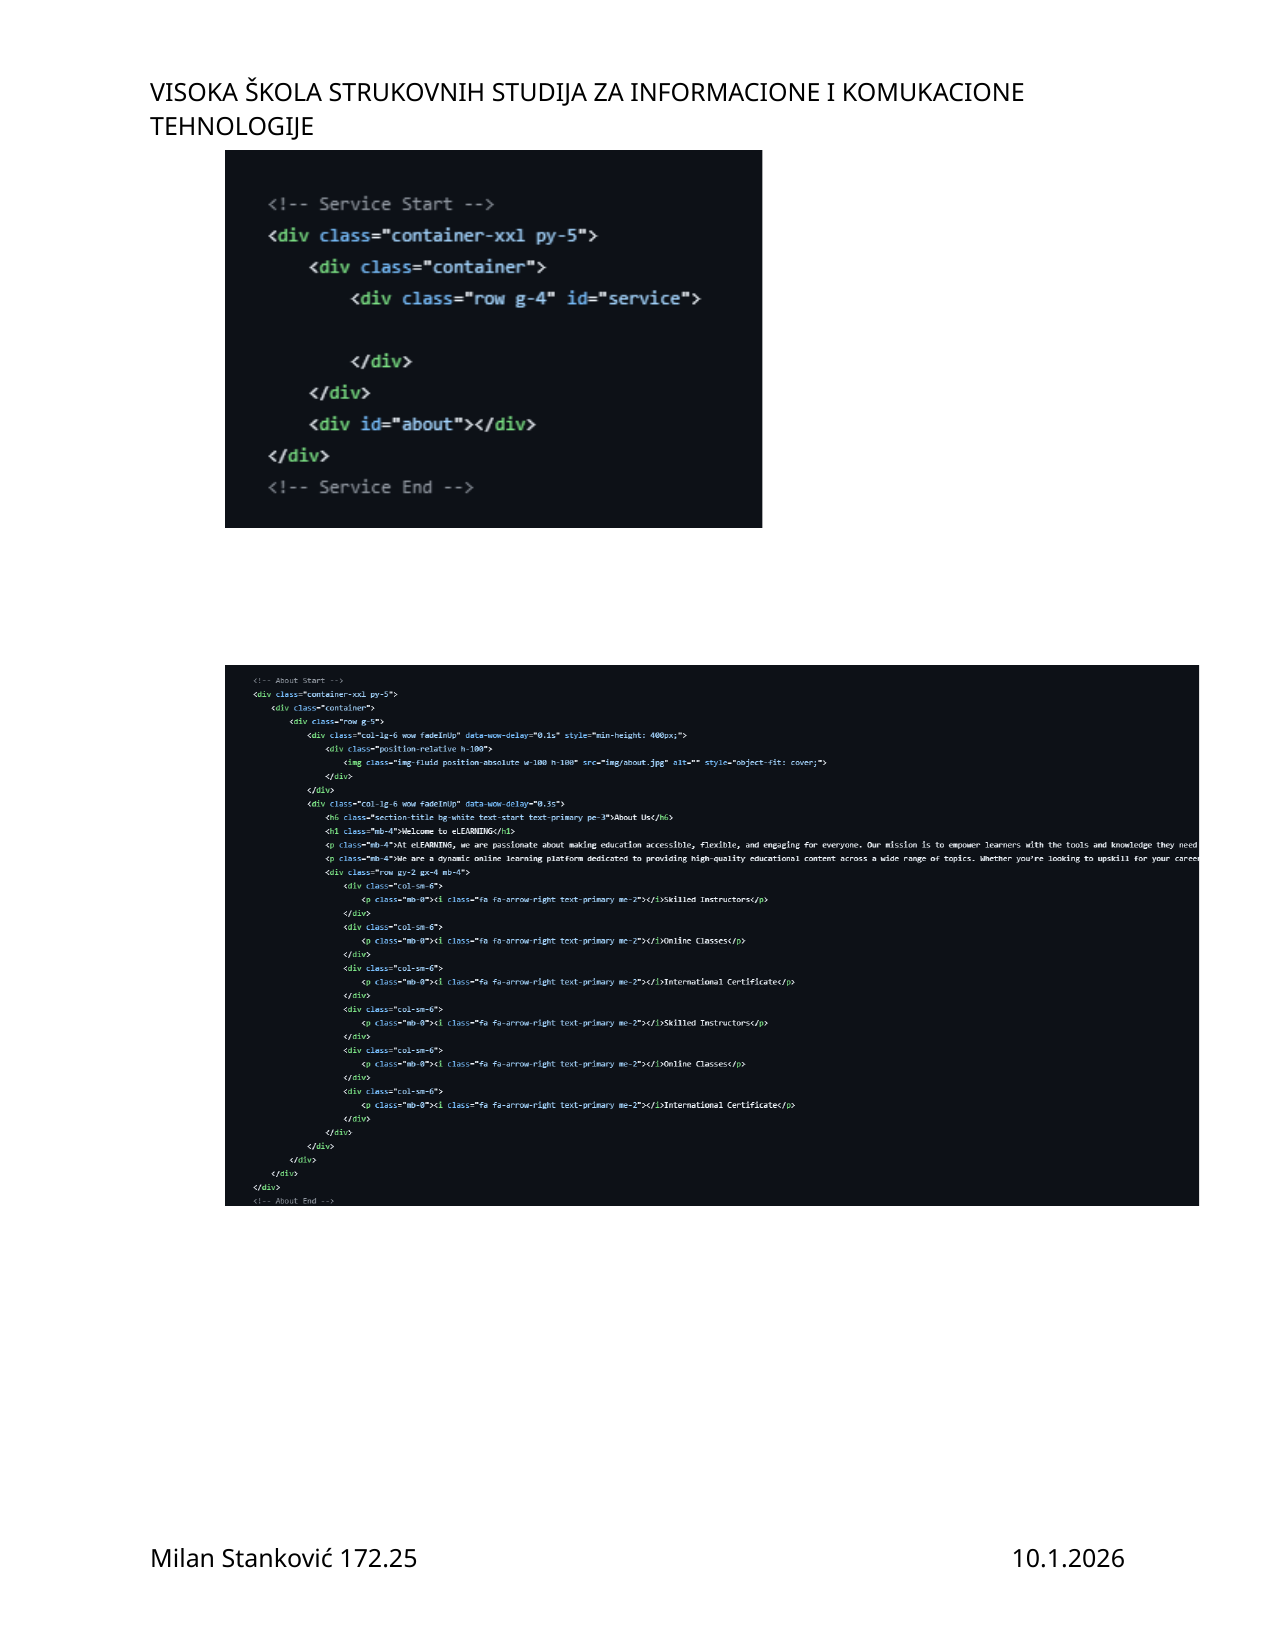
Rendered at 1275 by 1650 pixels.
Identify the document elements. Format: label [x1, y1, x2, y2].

picture [225, 665, 1200, 1206]
picture [225, 150, 763, 528]
